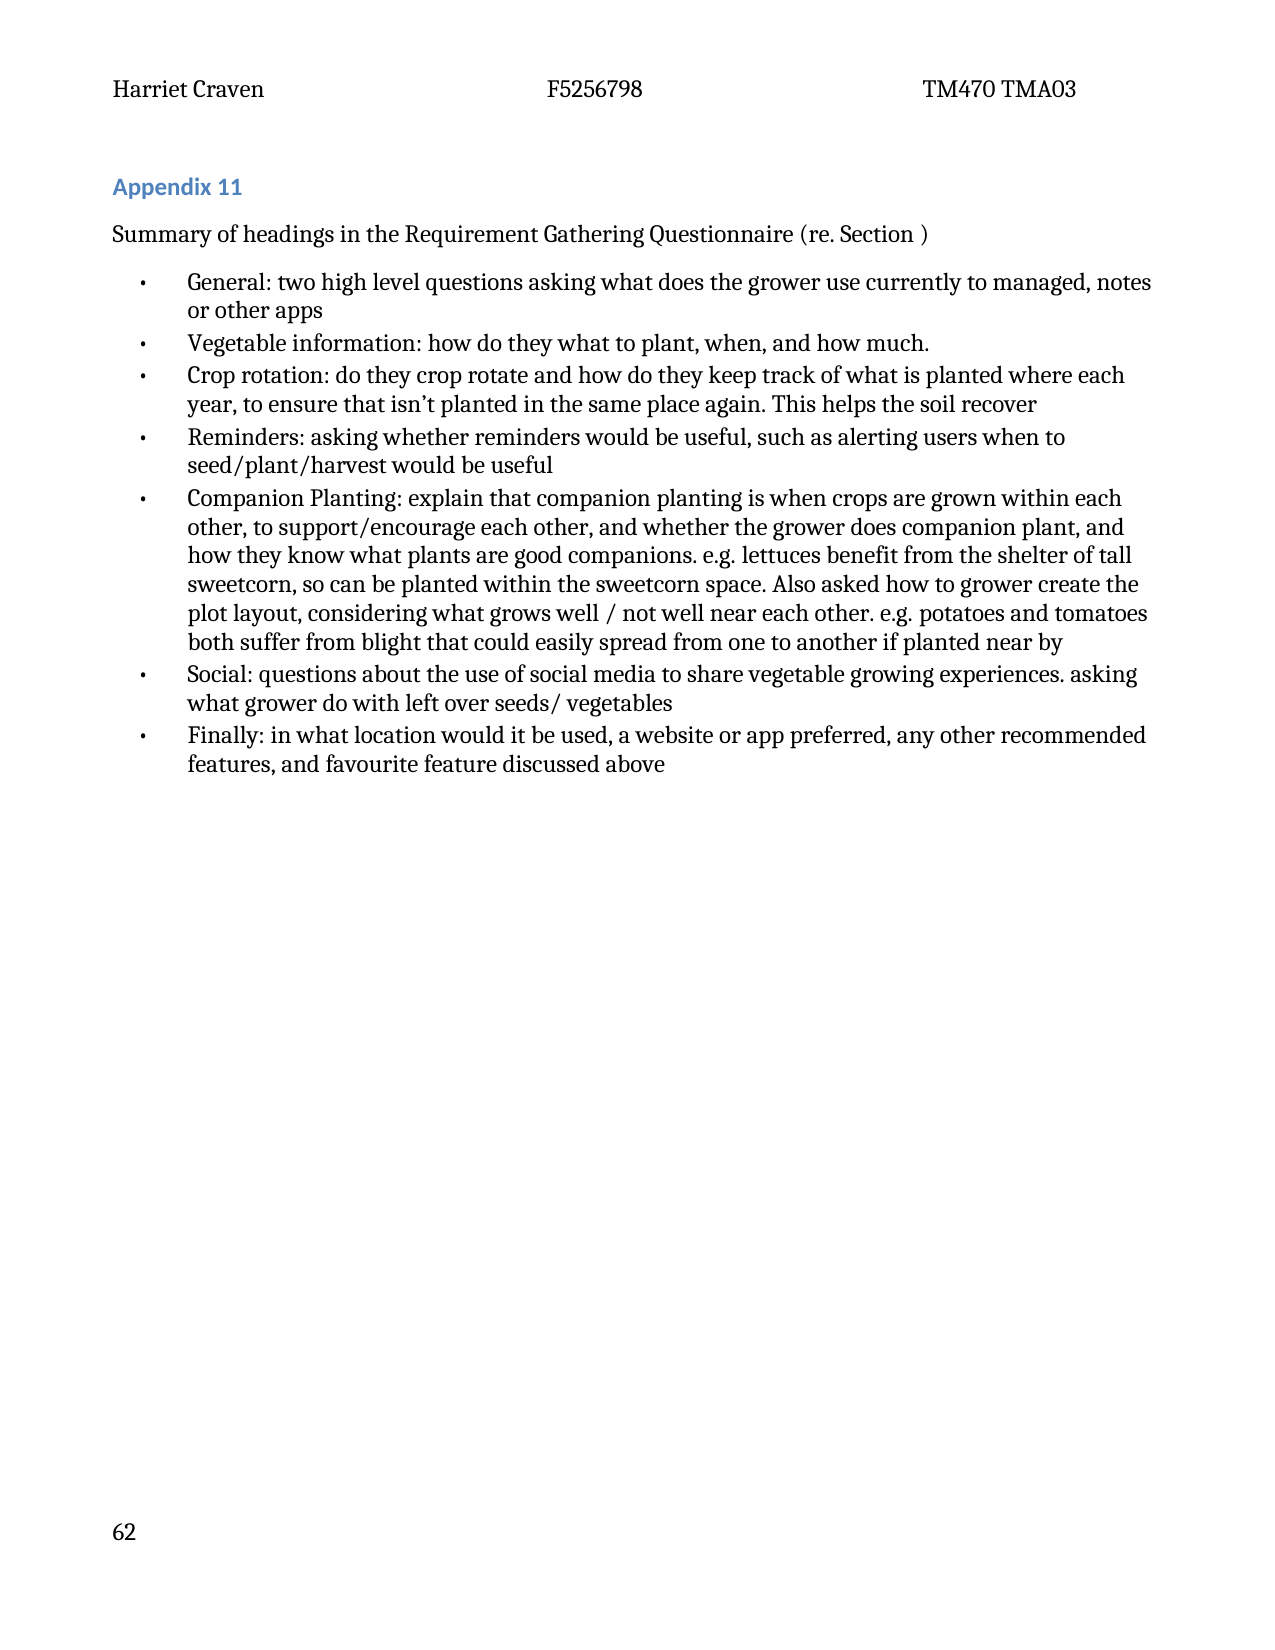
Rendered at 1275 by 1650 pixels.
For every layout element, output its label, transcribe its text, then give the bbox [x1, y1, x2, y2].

list General: two high level questions asking what does the grower use currently to managed, notes or other apps [137, 268, 1162, 325]
list Crop rotation: do they crop rotate and how do they keep track of what is planted where each year, to ensure that isn’t planted in the same place again. This helps the soil recover [137, 361, 1162, 419]
list Social: questions about the use of social media to share vegetable growing experiences. asking what grower do with left over seeds/ vegetables [137, 660, 1162, 718]
text Summary of headings in the Requirement Gathering Questionnaire (re. Section ) [112, 220, 1162, 249]
subtitle Appendix 11 [112, 171, 1162, 201]
list Finally: in what location would it be used, a website or app preferred, any other recommended features, and favourite feature discussed above [137, 721, 1162, 779]
list Vegetable information: how do they what to plant, when, and how much. [137, 329, 1162, 358]
list Companion Planting: explain that companion planting is when crops are grown within each other, to support/encourage each other, and whether the grower does companion plant, and how they know what plants are good companions. e.g. lettuces benefit from the shelter of tall sweetcorn, so can be planted within the sweetcorn space. Also asked how to grower create the plot layout, considering what grows well / not well near each other. e.g. potatoes and tomatoes both suffer from blight that could easily spread from one to another if planted near by [137, 484, 1162, 656]
list Reminders: asking whether reminders would be useful, such as alerting users when to seed/plant/harvest would be useful [137, 423, 1162, 480]
